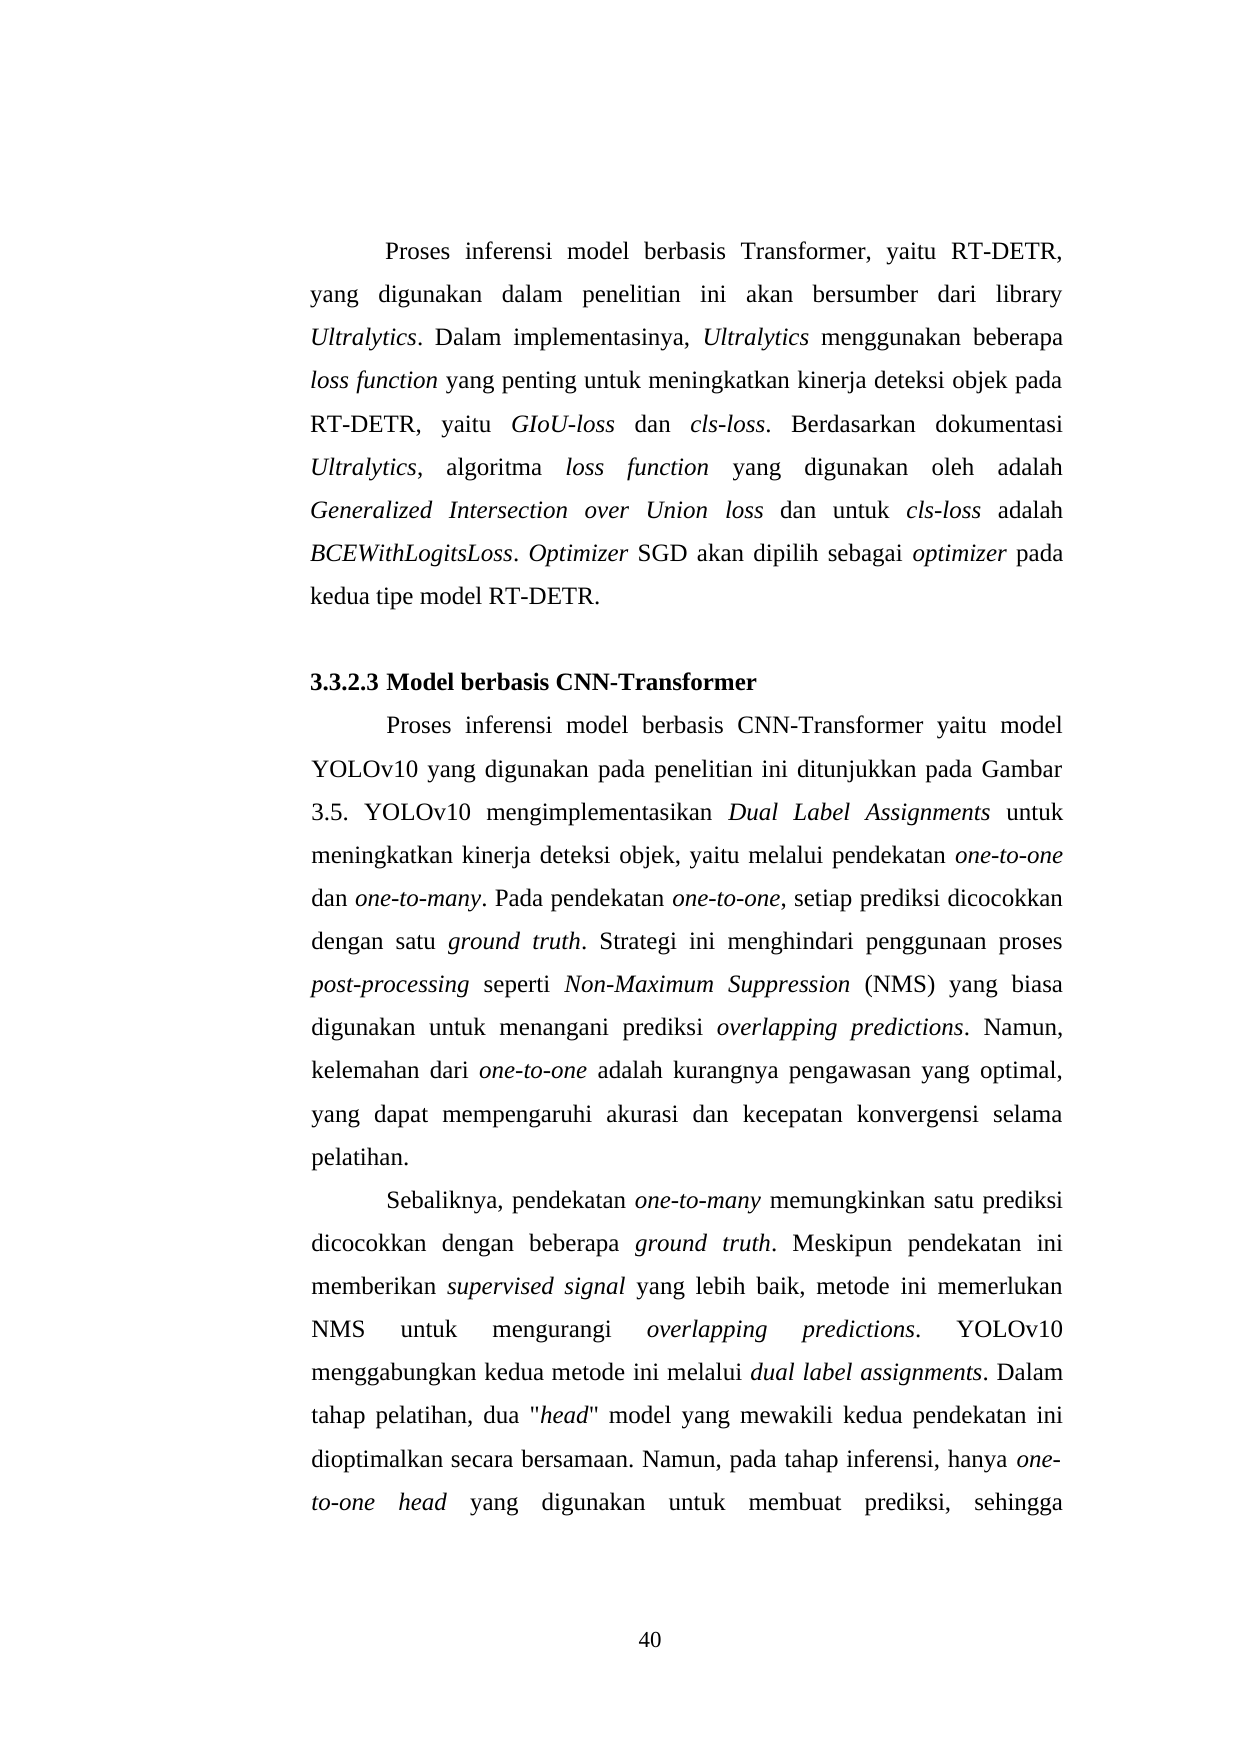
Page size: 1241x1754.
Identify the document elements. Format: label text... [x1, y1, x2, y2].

subtitle 3.3.2.3 Model berbasis CNN-Transformer [310, 667, 1063, 696]
text Proses inferensi model berbasis Transformer, yaitu RT-DETR, yang digunakan dalam penelitian ini akan bersumber dari library Ultralytics. Dalam implementasinya, Ultralytics menggunakan beberapa loss function yang penting untuk meningkatkan kinerja deteksi objek pada RT-DETR, yaitu GIoU-loss dan cls-loss. Berdasarkan dokumentasi Ultralytics, algoritma loss function yang digunakan oleh adalah Generalized Intersection over Union loss dan untuk cls-loss adalah BCEWithLogitsLoss. Optimizer SGD akan dipilih sebagai optimizer pada kedua tipe model RT-DETR. [310, 236, 1063, 610]
text Proses inferensi model berbasis CNN-Transformer yaitu model YOLOv10 yang digunakan pada penelitian ini ditunjukkan pada Gambar 3.5. YOLOv10 mengimplementasikan Dual Label Assignments untuk meningkatkan kinerja deteksi objek, yaitu melalui pendekatan one-to-one dan one-to-many. Pada pendekatan one-to-one, setiap prediksi dicocokkan dengan satu ground truth. Strategi ini menghindari penggunaan proses post-processing seperti Non-Maximum Suppression (NMS) yang biasa digunakan untuk menangani prediksi overlapping predictions. Namun, kelemahan dari one-to-one adalah kurangnya pengawasan yang optimal, yang dapat mempengaruhi akurasi dan kecepatan konvergensi selama pelatihan. [311, 711, 1063, 1171]
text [311, 1185, 1063, 1516]
